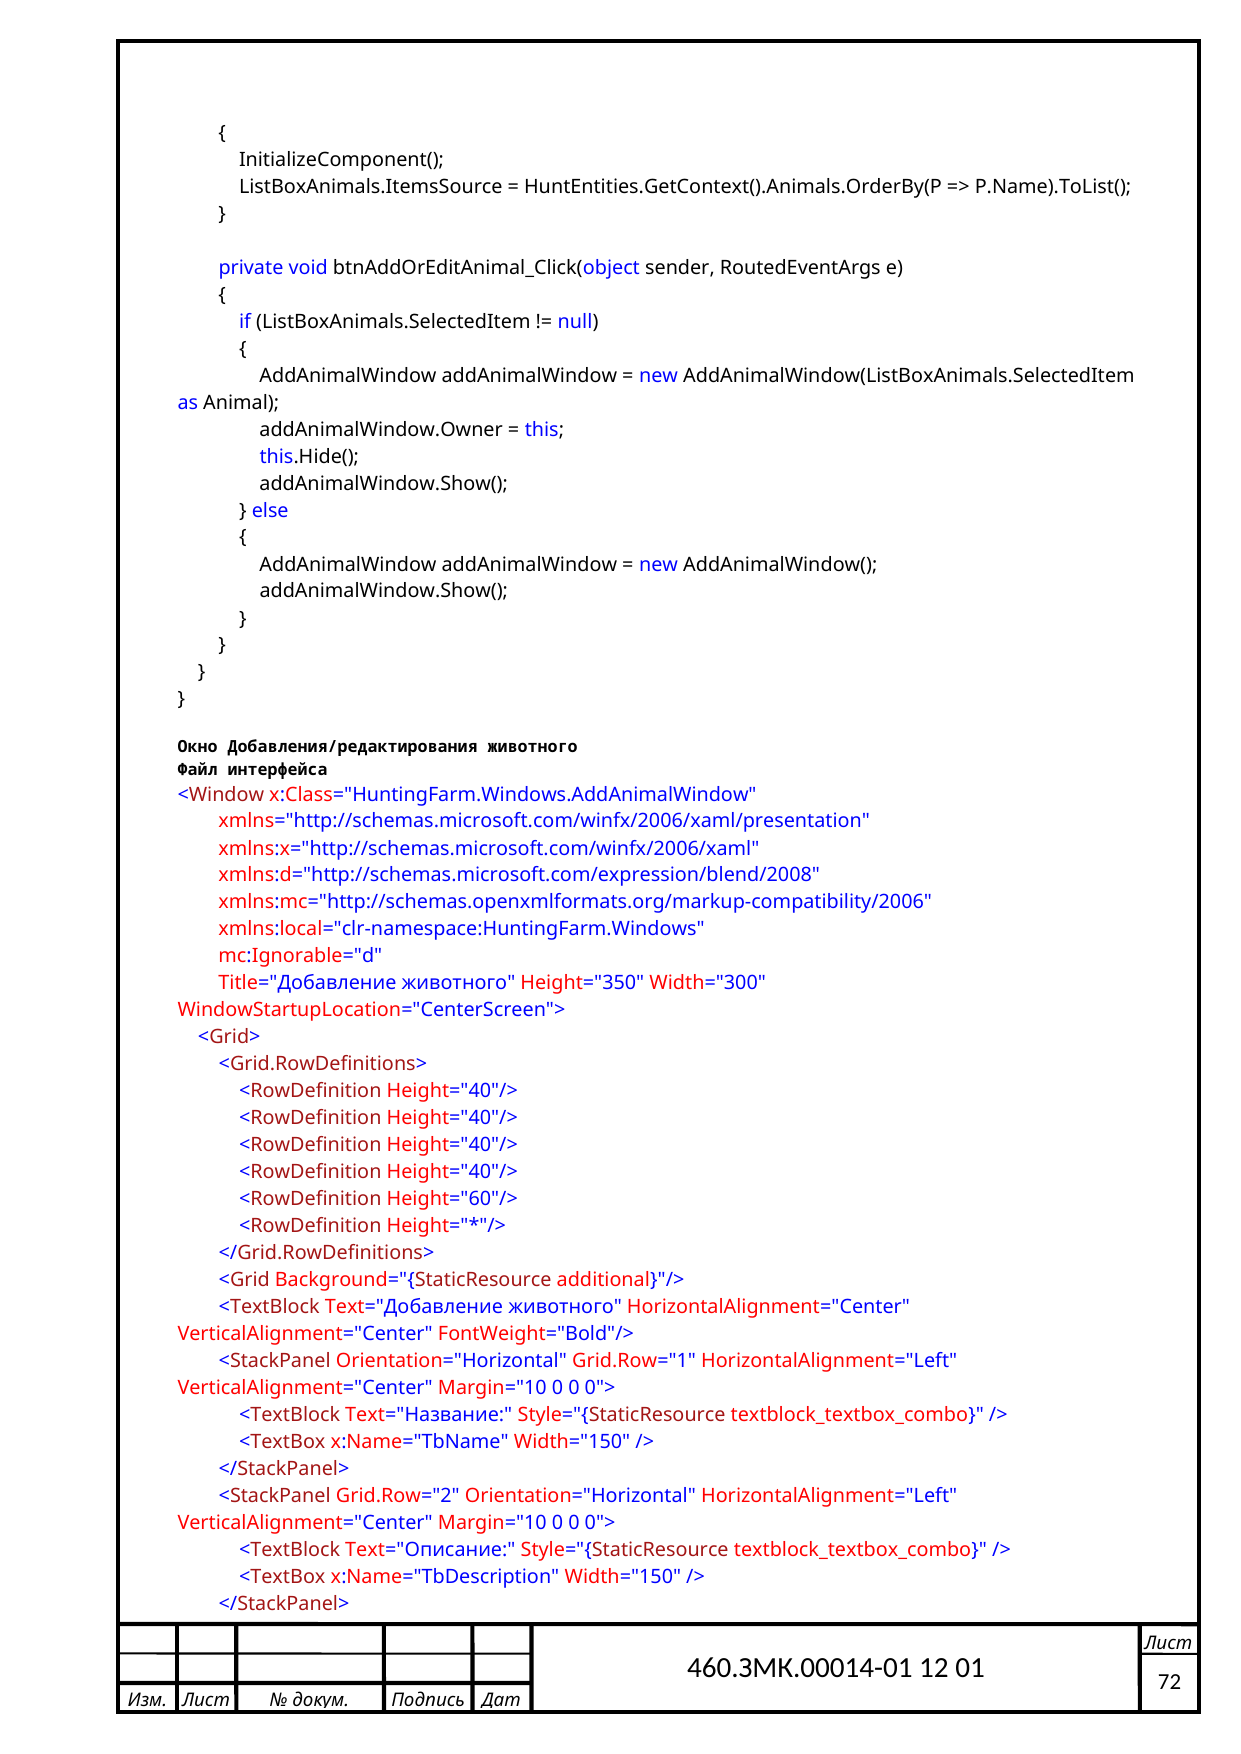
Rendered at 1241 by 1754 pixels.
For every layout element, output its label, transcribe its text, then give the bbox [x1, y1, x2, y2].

text <TextBlock Text="Добавление животного" HorizontalAlignment="Center" VerticalAlignment="Center" FontWeight="Bold"/> [177, 1292, 1152, 1346]
text xmlns="http://schemas.microsoft.com/winfx/2006/xaml/presentation" [177, 807, 1152, 834]
text AddAnimalWindow addAnimalWindow = new AddAnimalWindow(); [177, 550, 1152, 577]
text } else [177, 496, 1152, 523]
text InitializeComponent(); [177, 145, 1152, 172]
text ListBoxAnimals.ItemsSource = HuntEntities.GetContext().Animals.OrderBy(P => P.Name).ToList(); [177, 172, 1152, 199]
text <RowDefinition Height="60"/> [177, 1184, 1152, 1211]
text </StackPanel> [177, 1589, 1152, 1616]
text <Grid Background="{StaticResource additional}"/> [177, 1265, 1152, 1292]
text mc:Ignorable="d" [177, 942, 1152, 969]
text </Grid.RowDefinitions> [177, 1238, 1152, 1265]
text { [177, 334, 1152, 361]
text Title="Добавление животного" Height="350" Width="300" WindowStartupLocation="CenterScreen"> [177, 969, 1152, 1023]
text </StackPanel> [177, 1454, 1152, 1481]
text <StackPanel Grid.Row="2" Orientation="Horizontal" HorizontalAlignment="Left" VerticalAlignment="Center" Margin="10 0 0 0"> [177, 1481, 1152, 1535]
text xmlns:x="http://schemas.microsoft.com/winfx/2006/xaml" [177, 834, 1152, 861]
text addAnimalWindow.Show(); [177, 469, 1152, 496]
text xmlns:mc="http://schemas.openxmlformats.org/markup-compatibility/2006" [177, 888, 1152, 915]
text { [177, 280, 1152, 307]
text } [177, 685, 1152, 712]
text <TextBlock Text="Название:" Style="{StaticResource textblock_textbox_combo}" /> [177, 1400, 1152, 1427]
text <RowDefinition Height="40"/> [177, 1157, 1152, 1184]
text } [177, 199, 1152, 226]
text <RowDefinition Height="40"/> [177, 1103, 1152, 1131]
text } [177, 658, 1152, 685]
text { [177, 523, 1152, 550]
text Окно Добавления/редактирования животного [177, 734, 1152, 757]
text <TextBox x:Name="TbName" Width="150" /> [177, 1427, 1152, 1454]
text private void btnAddOrEditAnimal_Click(object sender, RoutedEventArgs e) [177, 253, 1152, 280]
text xmlns:local="clr-namespace:HuntingFarm.Windows" [177, 915, 1152, 942]
text <TextBlock Text="Описание:" Style="{StaticResource textblock_textbox_combo}" /> [177, 1535, 1152, 1562]
text <RowDefinition Height="*"/> [177, 1211, 1152, 1238]
text AddAnimalWindow addAnimalWindow = new AddAnimalWindow(ListBoxAnimals.SelectedItem as Animal); [177, 361, 1152, 415]
text <Grid> [177, 1023, 1152, 1049]
text } [177, 604, 1152, 631]
text if (ListBoxAnimals.SelectedItem != null) [177, 307, 1152, 334]
text } [177, 631, 1152, 658]
text Файл интерфейса [177, 757, 1152, 780]
text <TextBox x:Name="TbDescription" Width="150" /> [177, 1562, 1152, 1589]
text <RowDefinition Height="40"/> [177, 1131, 1152, 1157]
text { [177, 118, 1152, 145]
text this.Hide(); [177, 442, 1152, 469]
text addAnimalWindow.Show(); [177, 577, 1152, 604]
text xmlns:d="http://schemas.microsoft.com/expression/blend/2008" [177, 861, 1152, 888]
text <RowDefinition Height="40"/> [177, 1077, 1152, 1103]
text addAnimalWindow.Owner = this; [177, 415, 1152, 442]
text <Window x:Class="HuntingFarm.Windows.AddAnimalWindow" [177, 780, 1152, 807]
text <StackPanel Orientation="Horizontal" Grid.Row="1" HorizontalAlignment="Left" VerticalAlignment="Center" Margin="10 0 0 0"> [177, 1346, 1152, 1400]
text <Grid.RowDefinitions> [177, 1049, 1152, 1077]
